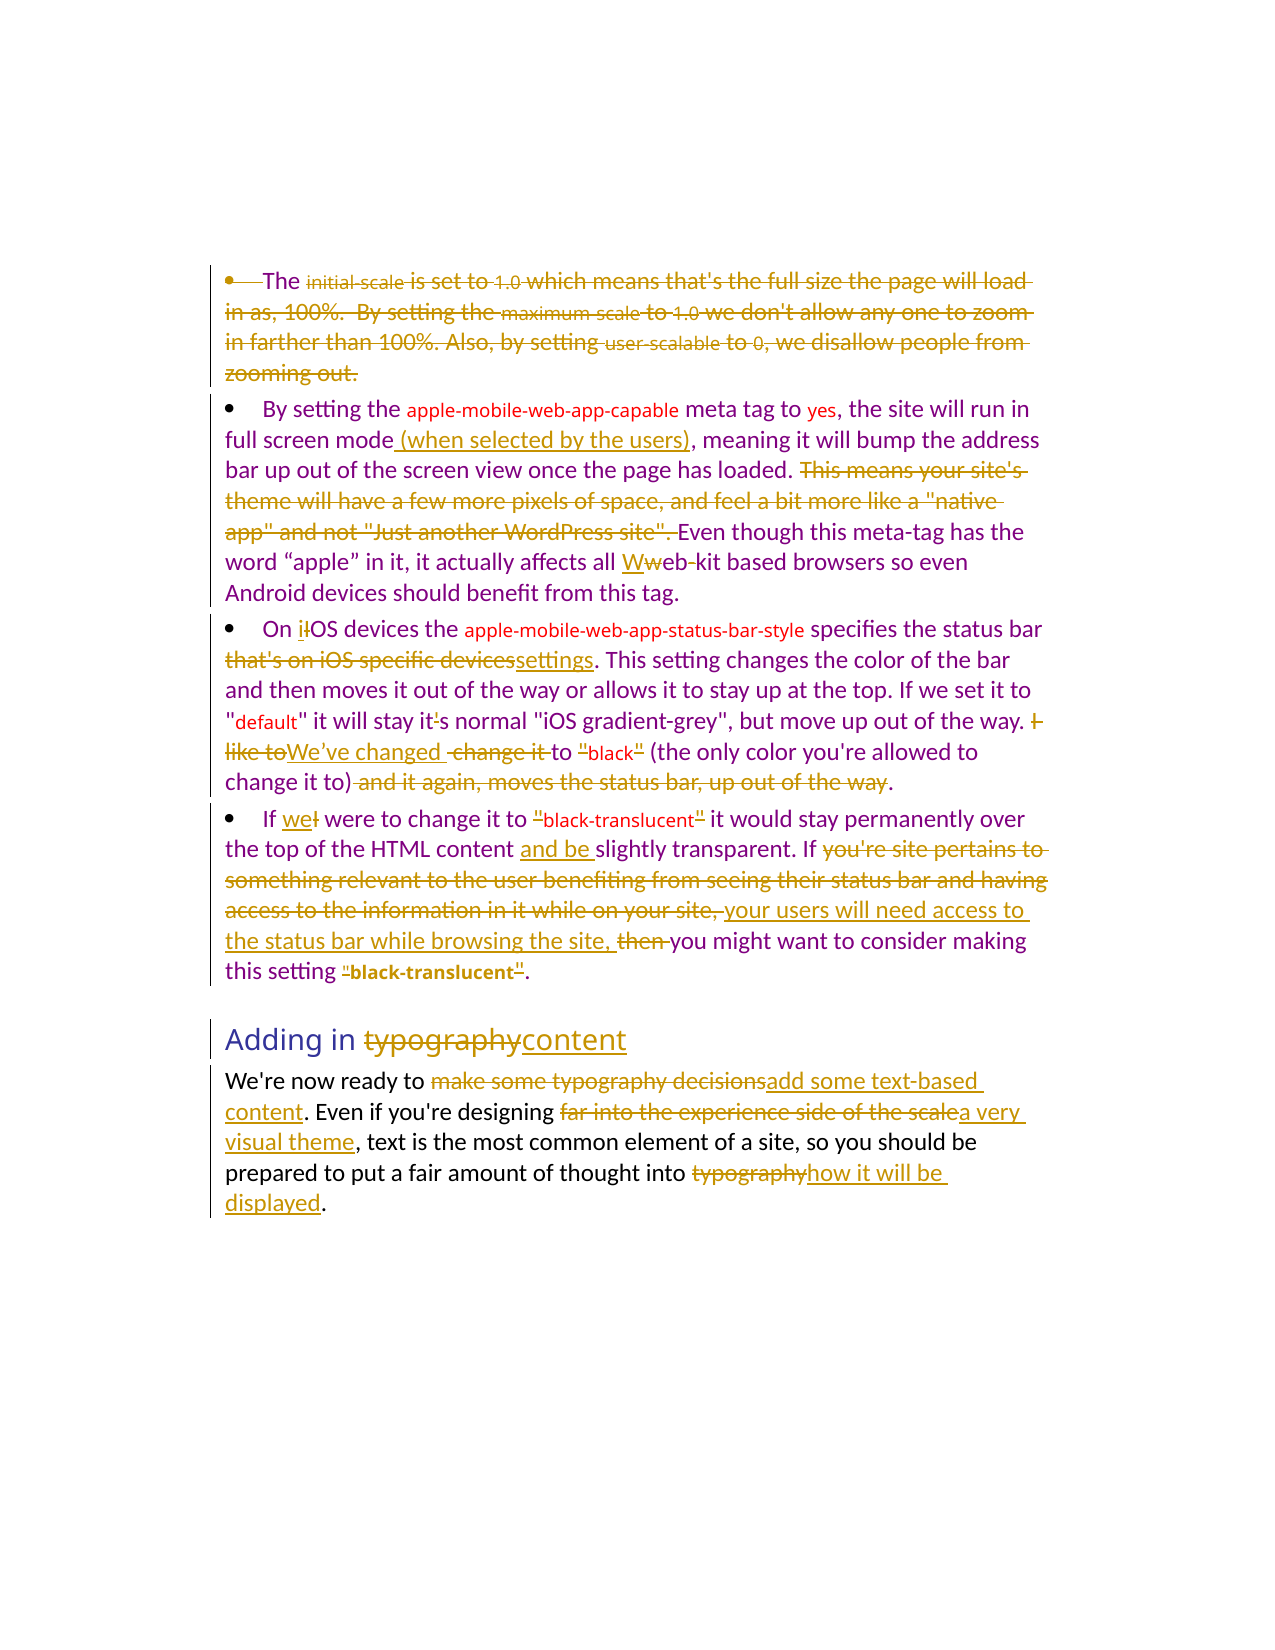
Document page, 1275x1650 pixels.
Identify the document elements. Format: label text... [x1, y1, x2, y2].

list On OS devices the apple-mobile-web-app-status-bar-style specifies the status bar . This setting changes the color of the bar and then moves it out of the way or allows it to stay up at the top. If we set it to "default" it will stay its normal "iOS gradient-grey", but move up out of the way. to black (the only color you're allowed to change it to). [225, 613, 1050, 797]
list If were to change it to black-translucent it would stay permanently over the top of the HTML content slightly transparent. If you might want to consider making this setting black-translucent. [225, 803, 1050, 986]
subtitle Adding in [225, 1019, 1050, 1059]
text We're now ready to . Even if you're designing , text is the most common element of a site, so you should be prepared to put a fair amount of thought into . [225, 1065, 1050, 1218]
list By setting the apple-mobile-web-app-capable meta tag to yes, the site will run in full screen mode, meaning it will bump the address bar up out of the screen view once the page has loaded. Even though this meta-tag has the word “apple” in it, it actually affects all ebkit based browsers so even Android devices should benefit from this tag. [225, 394, 1050, 607]
